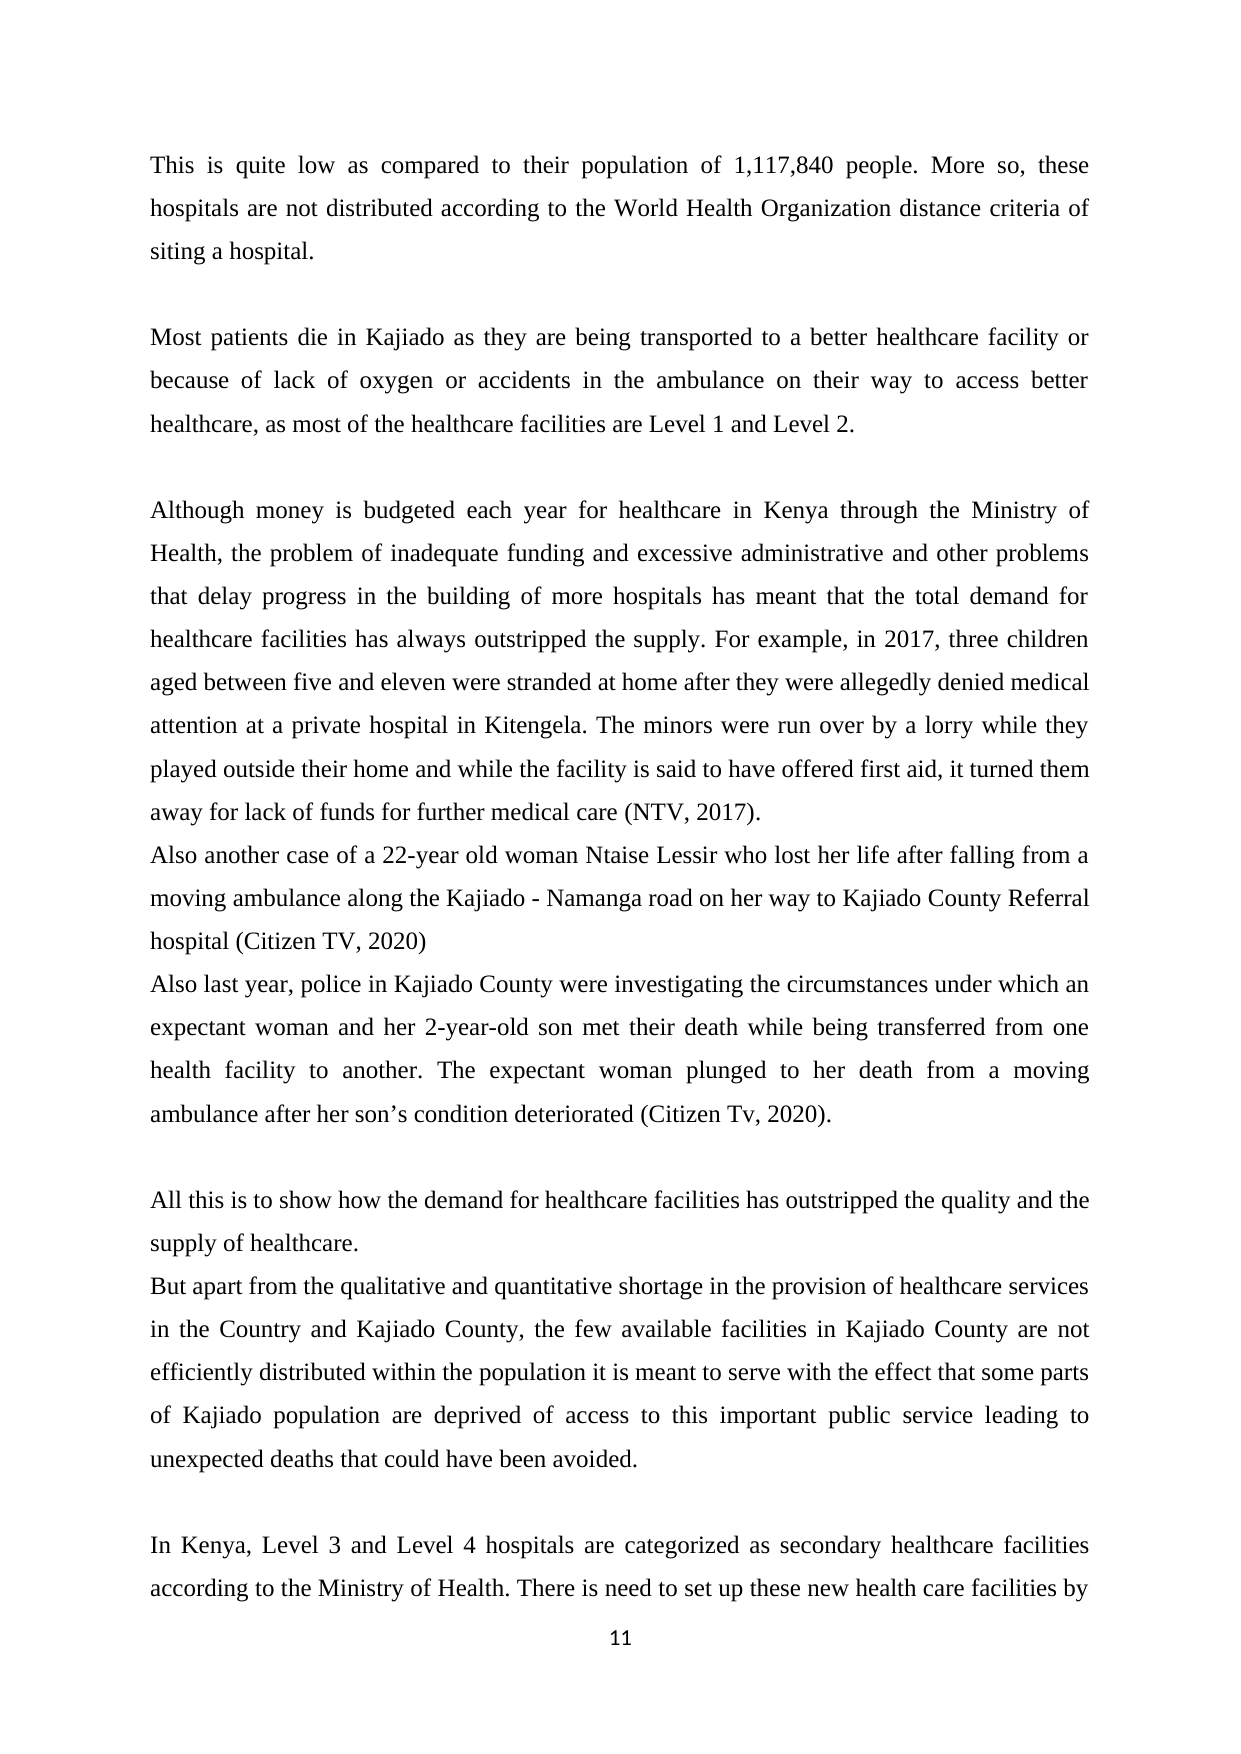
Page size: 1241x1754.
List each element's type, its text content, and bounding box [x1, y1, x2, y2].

text All this is to show how the demand for healthcare facilities has outstripped the quality and the supply of healthcare. [150, 1185, 1090, 1257]
text Most patients die in Kajiado as they are being transported to a better healthcare facility or because of lack of oxygen or accidents in the ambulance on their way to access better healthcare, as most of the healthcare facilities are Level 1 and Level 2. [150, 322, 1090, 437]
text Although money is budgeted each year for healthcare in Kenya through the Ministry of Health, the problem of inadequate funding and excessive administrative and other problems that delay progress in the building of more hospitals has meant that the total demand for healthcare facilities has always outstripped the supply. For example, in 2017, three children aged between five and eleven were stranded at home after they were allegedly denied medical attention at a private hospital in Kitengela. The minors were run over by a lorry while they played outside their home and while the facility is said to have offered first aid, it turned them away for lack of funds for further medical care . [150, 495, 1090, 826]
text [150, 1530, 1090, 1602]
text Also last year, police in Kajiado County were investigating the circumstances under which an expectant woman and her 2-year-old son met their death while being transferred from one health facility to another. The expectant woman plunged to her death from a moving ambulance after her son’s condition deteriorated . [150, 969, 1090, 1127]
text Also another case of a 22-year old woman Ntaise Lessir who lost her life after falling from a moving ambulance along the Kajiado - Namanga road on her way to Kajiado County Referral hospital [150, 840, 1090, 955]
text This is quite low as compared to their population of 1,117,840 people. More so, these hospitals are not distributed according to the World Health Organization distance criteria of siting a hospital. [150, 150, 1090, 265]
text But apart from the qualitative and quantitative shortage in the provision of healthcare services in the Country and Kajiado County, the few available facilities in Kajiado County are not efficiently distributed within the population it is meant to serve with the effect that some parts of Kajiado population are deprived of access to this important public service leading to unexpected deaths that could have been avoided. [150, 1271, 1090, 1472]
